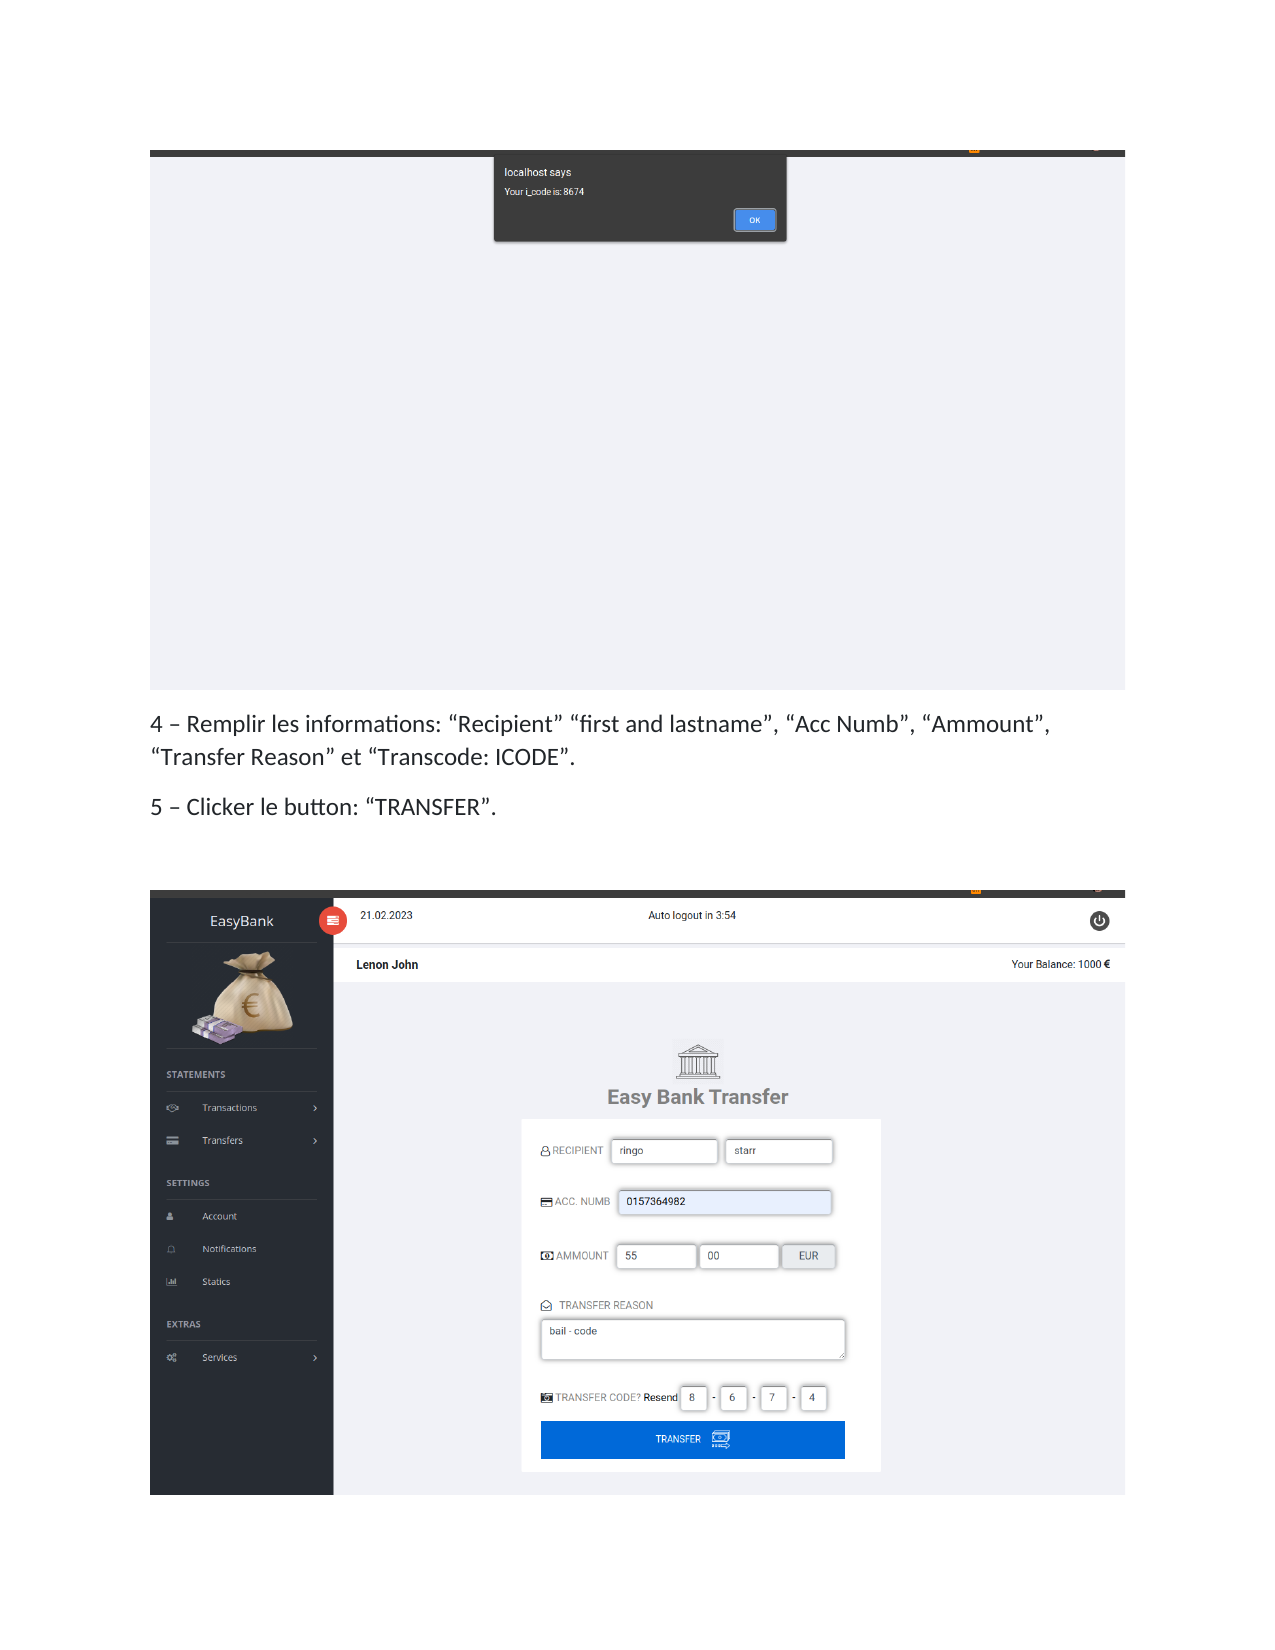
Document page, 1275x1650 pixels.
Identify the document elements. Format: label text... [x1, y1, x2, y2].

picture [150, 890, 1125, 1495]
picture [150, 150, 1125, 690]
text 5 – Clicker le button: “TRANSFER”. [150, 791, 1125, 821]
text 4 – Remplir les informations: “Recipient” “first and lastname”, “Acc Numb”, “Ammount”, “Transfer Reason” et “Transcode: ICODE”. [150, 708, 1125, 772]
